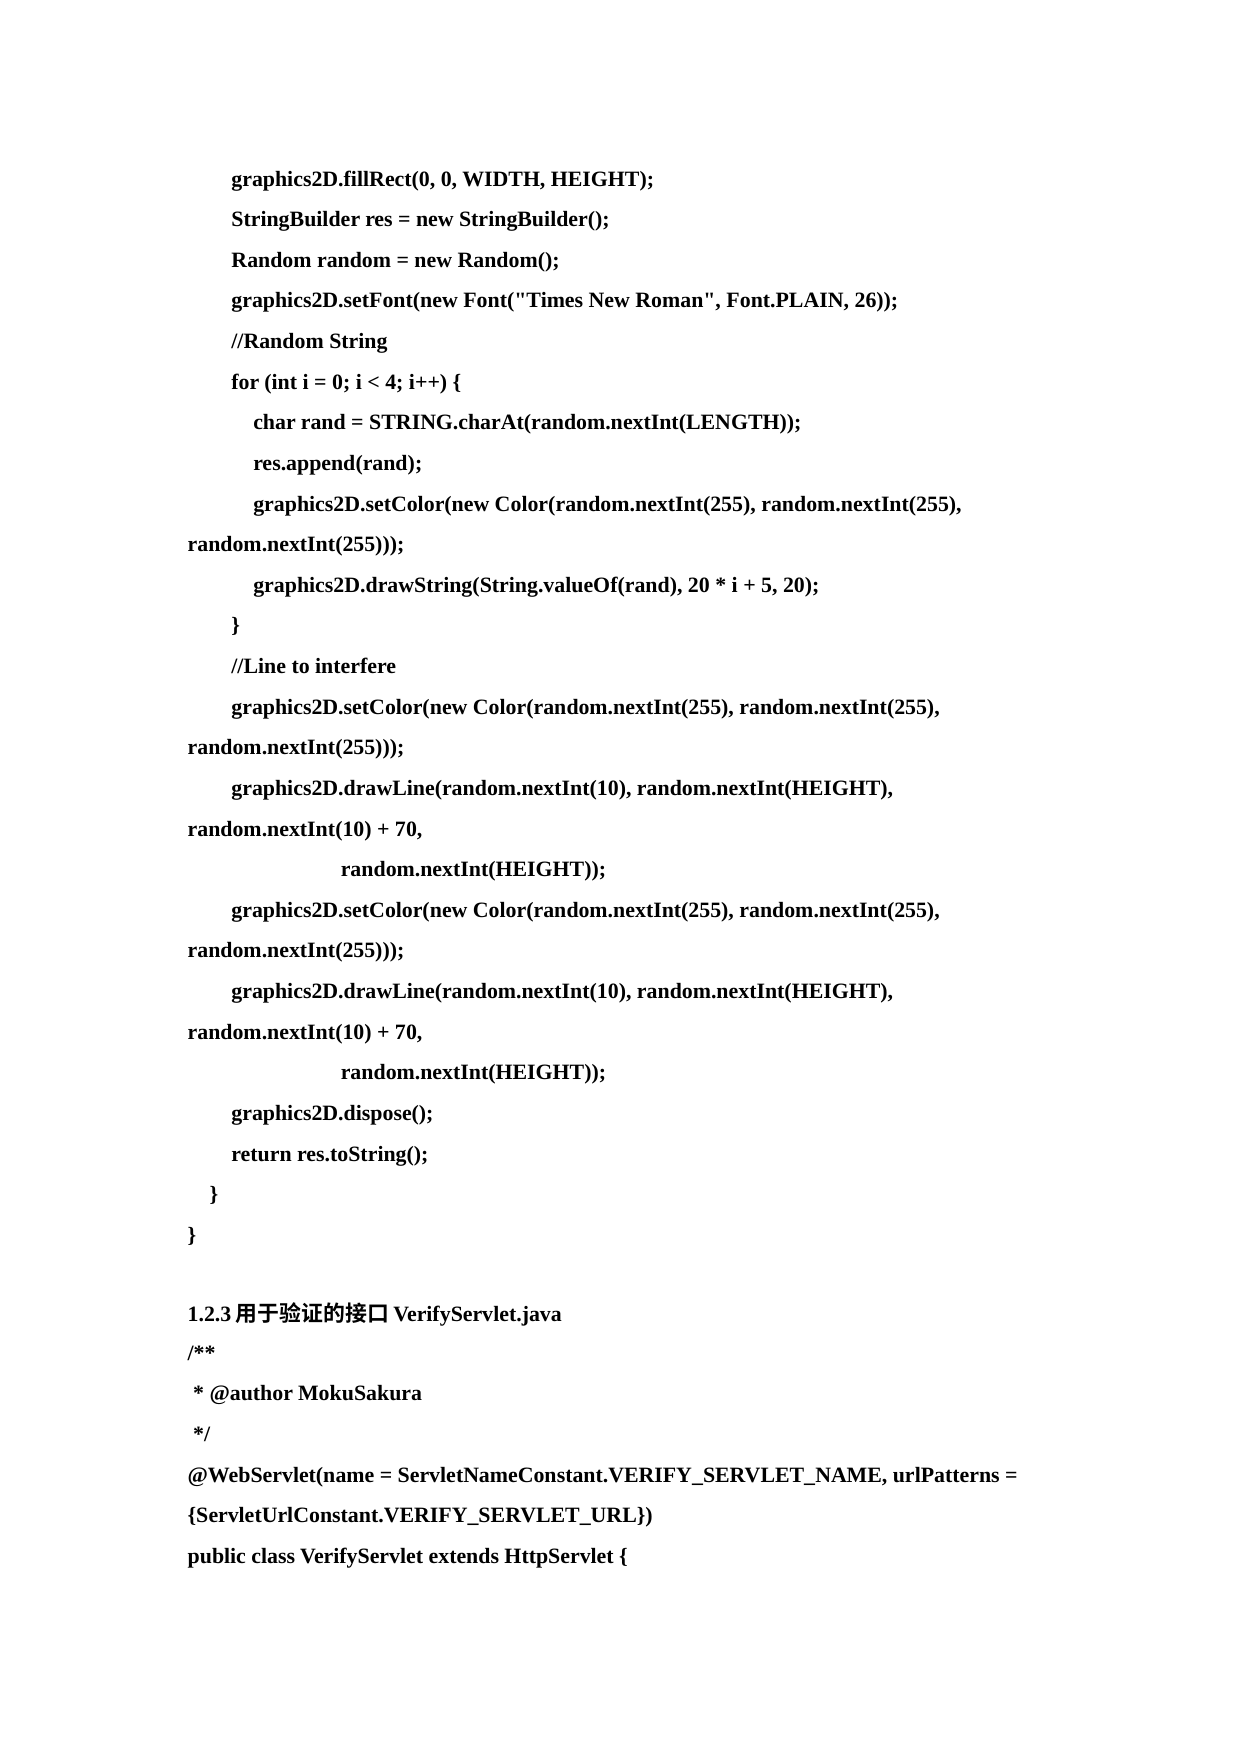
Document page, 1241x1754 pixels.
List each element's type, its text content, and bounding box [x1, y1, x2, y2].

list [187, 1336, 1053, 1572]
list 1.2.3用于验证的接口VerifyServlet.java [187, 1296, 1053, 1328]
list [187, 162, 1053, 1251]
